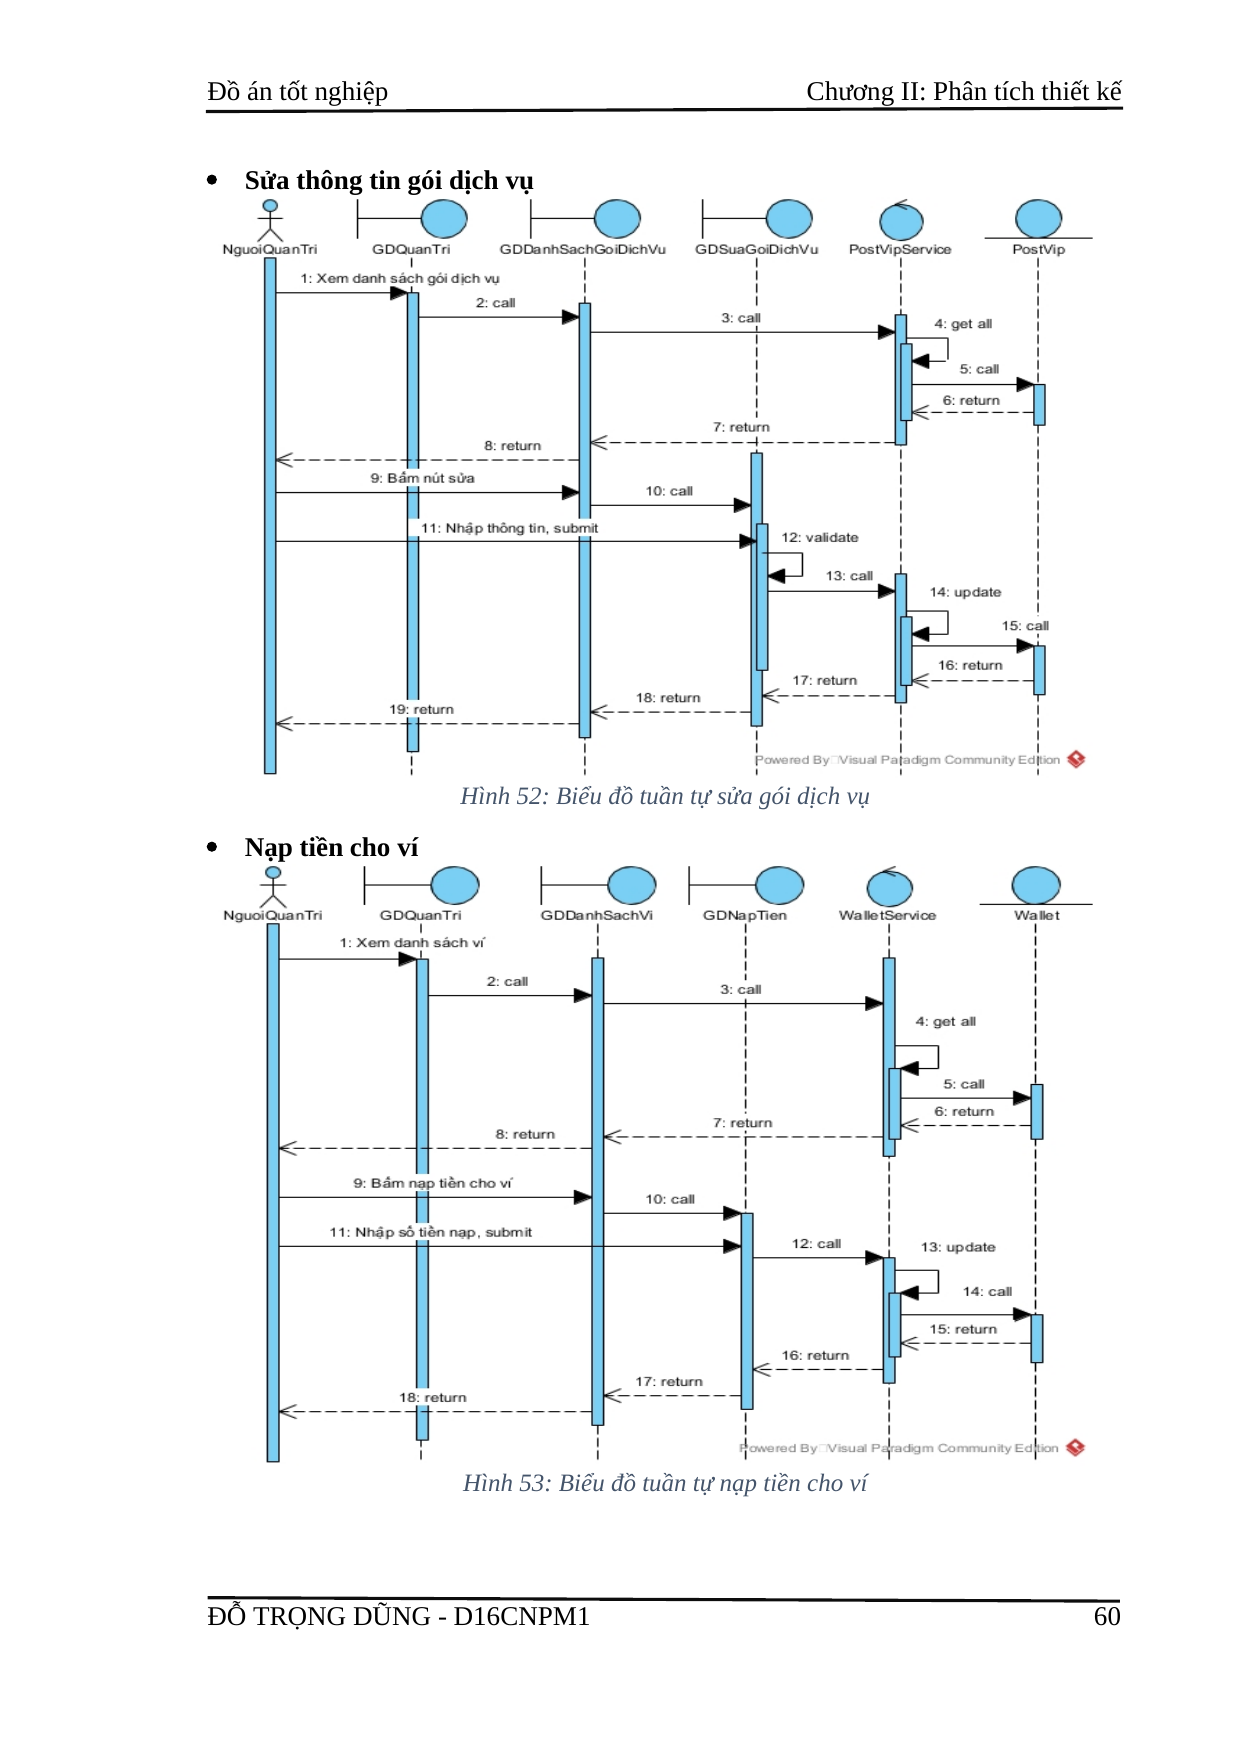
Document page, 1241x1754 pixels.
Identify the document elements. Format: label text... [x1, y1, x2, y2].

list Nạp tiền cho ví [207, 831, 1123, 862]
picture [207, 197, 1093, 779]
picture [207, 864, 1093, 1467]
list Sửa thông tin gói dịch vụ [207, 164, 1123, 195]
